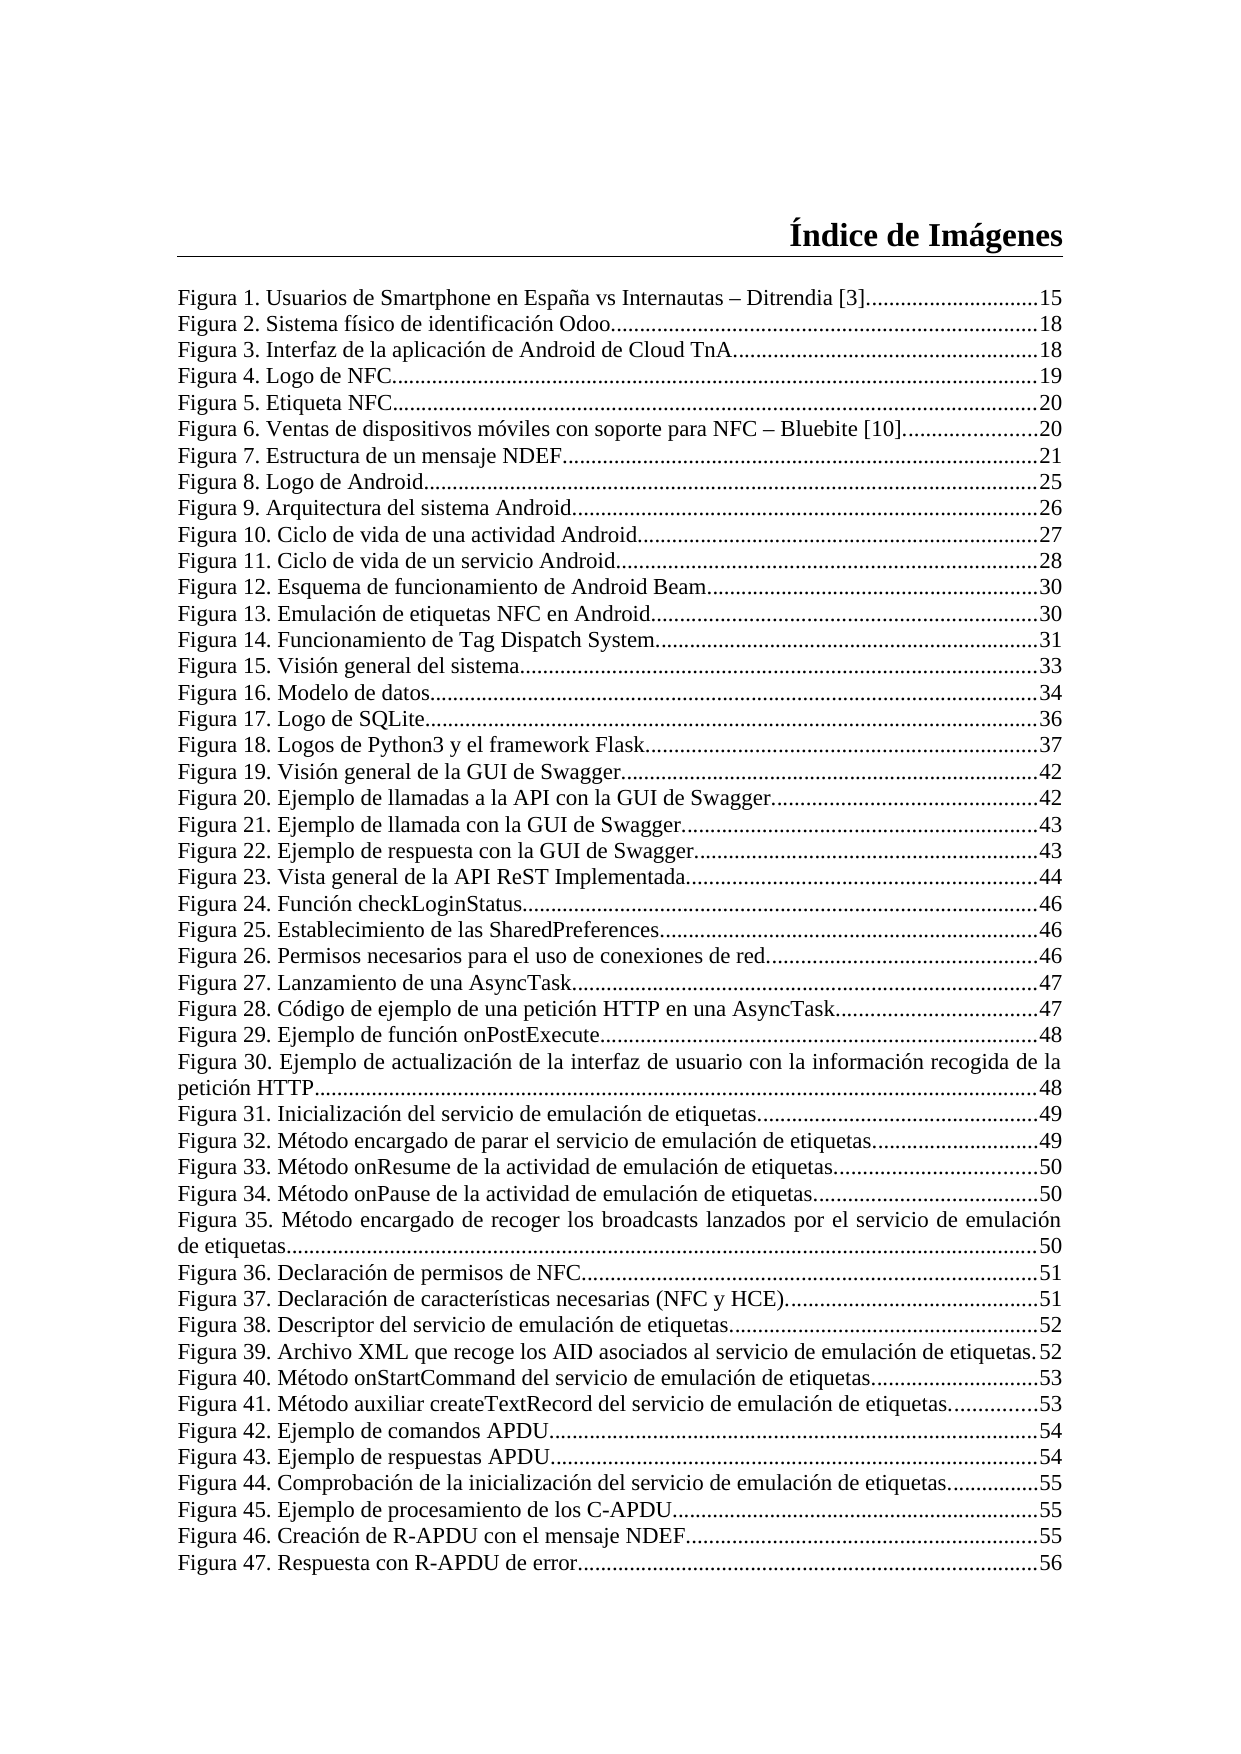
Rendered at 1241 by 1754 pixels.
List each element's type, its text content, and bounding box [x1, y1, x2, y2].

text Figura 30. Ejemplo de actualización de la interfaz de usuario con la información recogida de la petición HTTP. 48 [177, 1048, 1063, 1101]
text Figura 44. Comprobación de la inicialización del servicio de emulación de etiquetas. 55 [177, 1469, 1063, 1496]
text Figura 15. Visión general del sistema. 33 [177, 652, 1063, 679]
text Figura 9. Arquitectura del sistema Android. 26 [177, 494, 1063, 521]
text Figura 19. Visión general de la GUI de Swagger. 42 [177, 758, 1063, 784]
text Figura 10. Ciclo de vida de una actividad Android. 27 [177, 521, 1063, 547]
text Figura 46. Creación de R-APDU con el mensaje NDEF. 55 [177, 1522, 1063, 1548]
text Figura 2. Sistema físico de identificación Odoo. 18 [177, 310, 1063, 336]
text Figura 6. Ventas de dispositivos móviles con soporte para NFC – Bluebite [10]. 20 [177, 415, 1063, 442]
text Figura 21. Ejemplo de llamada con la GUI de Swagger. 43 [177, 811, 1063, 837]
text Figura 31. Inicialización del servicio de emulación de etiquetas. 49 [177, 1101, 1063, 1127]
text Figura 24. Función checkLoginStatus. 46 [177, 890, 1063, 916]
text Figura 41. Método auxiliar createTextRecord del servicio de emulación de etiquetas. 53 [177, 1390, 1063, 1417]
text Figura 8. Logo de Android. 25 [177, 468, 1063, 494]
text Figura 40. Método onStartCommand del servicio de emulación de etiquetas. 53 [177, 1364, 1063, 1390]
text Figura 45. Ejemplo de procesamiento de los C-APDU. 55 [177, 1496, 1063, 1522]
text Figura 22. Ejemplo de respuesta con la GUI de Swagger. 43 [177, 837, 1063, 863]
text Figura 20. Ejemplo de llamadas a la API con la GUI de Swagger. 42 [177, 784, 1063, 811]
text Figura 16. Modelo de datos. 34 [177, 679, 1063, 705]
text Figura 36. Declaración de permisos de NFC. 51 [177, 1259, 1063, 1285]
text Figura 29. Ejemplo de función onPostExecute. 48 [177, 1021, 1063, 1048]
text Índice de Imágenes [177, 215, 1063, 256]
text Figura 43. Ejemplo de respuestas APDU. 54 [177, 1443, 1063, 1469]
text Figura 35. Método encargado de recoger los broadcasts lanzados por el servicio de emulación de etiquetas. 50 [177, 1206, 1063, 1259]
text Figura 23. Vista general de la API ReST Implementada. 44 [177, 863, 1063, 890]
text Figura 25. Establecimiento de las SharedPreferences. 46 [177, 916, 1063, 942]
text Figura 13. Emulación de etiquetas NFC en Android. 30 [177, 600, 1063, 626]
text Figura 27. Lanzamiento de una AsyncTask. 47 [177, 969, 1063, 995]
text Figura 34. Método onPause de la actividad de emulación de etiquetas. 50 [177, 1179, 1063, 1206]
text Figura 47. Respuesta con R-APDU de error. 56 [177, 1548, 1063, 1575]
text Figura 39. Archivo XML que recoge los AID asociados al servicio de emulación de etiquetas. 52 [177, 1338, 1063, 1364]
text Figura 4. Logo de NFC. 19 [177, 363, 1063, 389]
text Figura 28. Código de ejemplo de una petición HTTP en una AsyncTask. 47 [177, 995, 1063, 1021]
text Figura 11. Ciclo de vida de un servicio Android. 28 [177, 547, 1063, 573]
text Figura 32. Método encargado de parar el servicio de emulación de etiquetas. 49 [177, 1127, 1063, 1153]
text Figura 1. Usuarios de Smartphone en España vs Internautas – Ditrendia [3]. 15 [177, 283, 1063, 310]
text Figura 42. Ejemplo de comandos APDU. 54 [177, 1417, 1063, 1443]
text Figura 37. Declaración de características necesarias (NFC y HCE). 51 [177, 1285, 1063, 1311]
text Figura 18. Logos de Python3 y el framework Flask. 37 [177, 732, 1063, 758]
text Figura 7. Estructura de un mensaje NDEF. 21 [177, 442, 1063, 468]
text Figura 12. Esquema de funcionamiento de Android Beam. 30 [177, 573, 1063, 600]
text Figura 5. Etiqueta NFC. 20 [177, 389, 1063, 415]
text Figura 38. Descriptor del servicio de emulación de etiquetas. 52 [177, 1311, 1063, 1338]
text Figura 3. Interfaz de la aplicación de Android de Cloud TnA. 18 [177, 336, 1063, 363]
text Figura 14. Funcionamiento de Tag Dispatch System. 31 [177, 626, 1063, 652]
text Figura 17. Logo de SQLite. 36 [177, 705, 1063, 732]
text Figura 26. Permisos necesarios para el uso de conexiones de red. 46 [177, 942, 1063, 969]
text Figura 33. Método onResume de la actividad de emulación de etiquetas. 50 [177, 1153, 1063, 1179]
